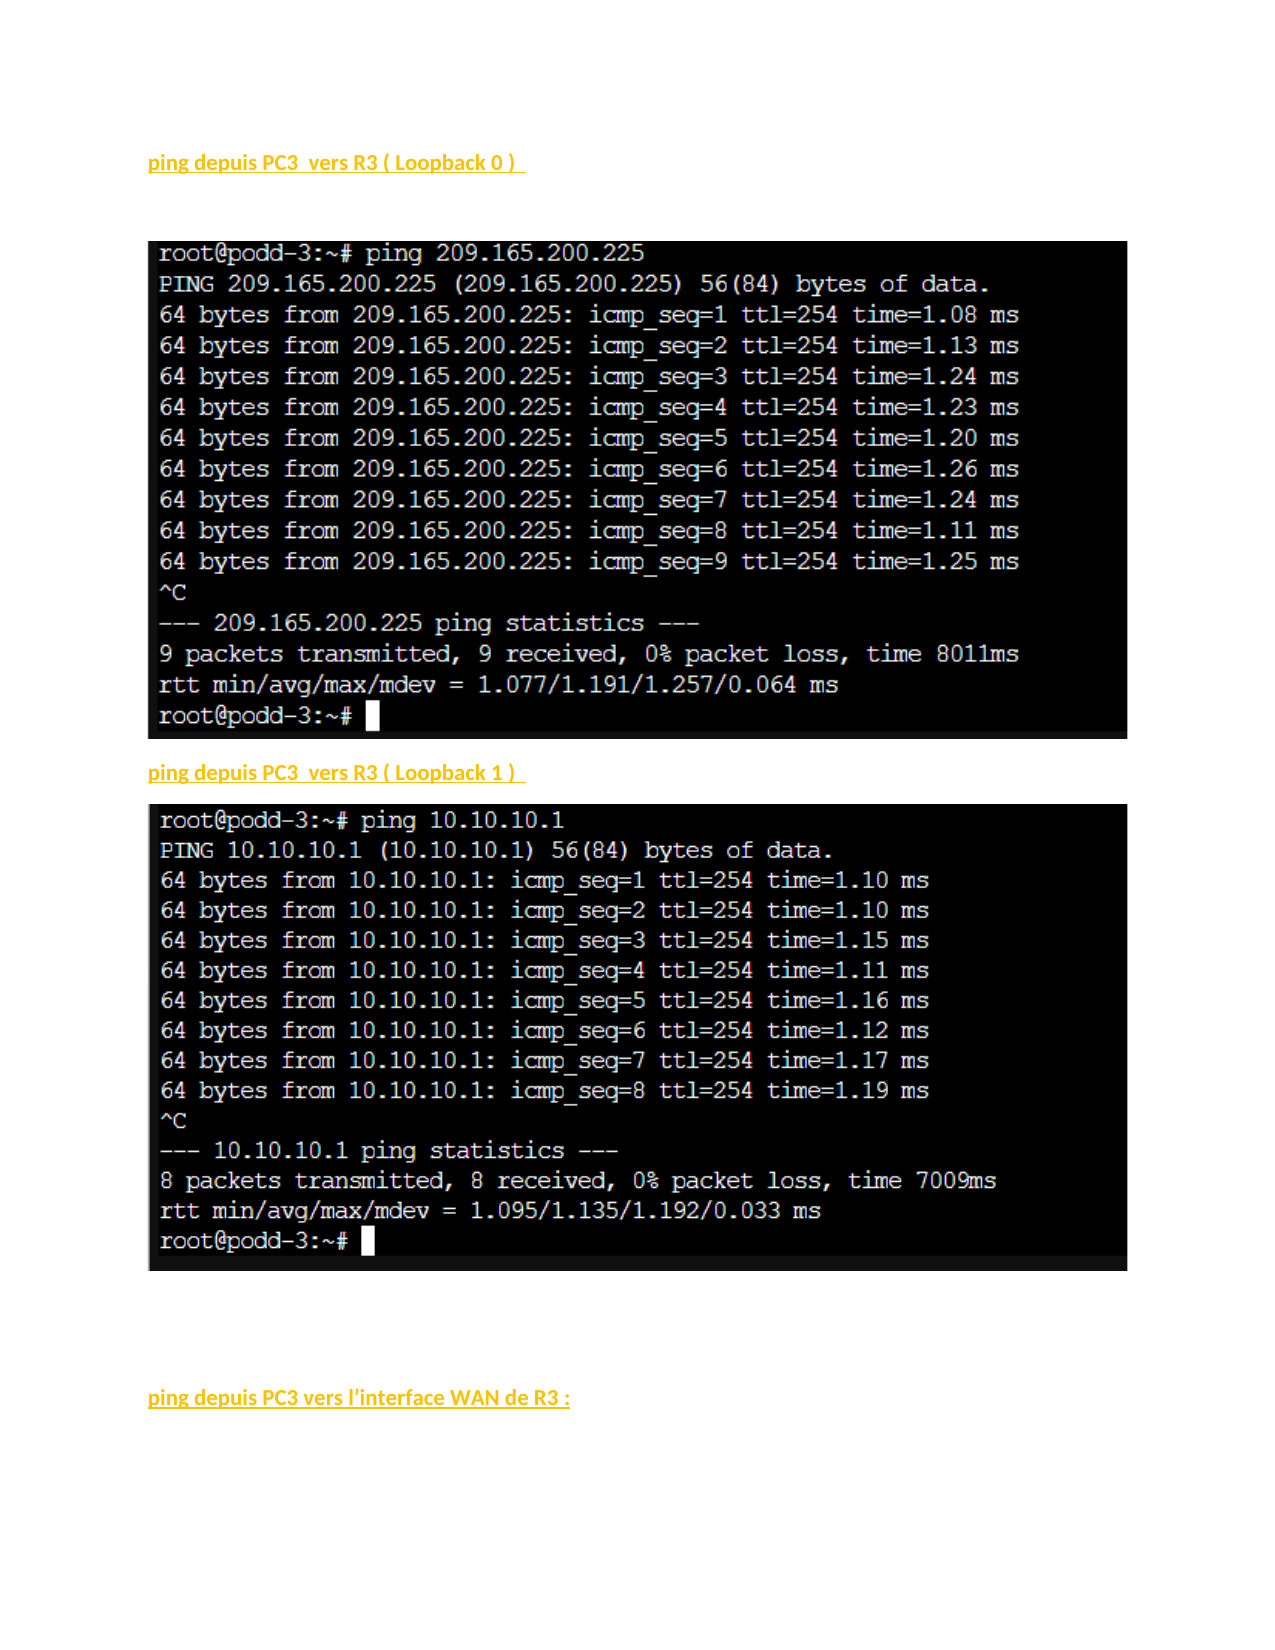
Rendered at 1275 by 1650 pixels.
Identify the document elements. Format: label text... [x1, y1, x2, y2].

text ping depuis PC3 vers R3 ( Loopback 1 ) [148, 758, 1127, 786]
text ping depuis PC3 vers l’interface WAN de R3 : [148, 1383, 1127, 1411]
picture [147, 804, 1128, 1271]
picture [147, 241, 1128, 739]
text ping depuis PC3 vers R3 ( Loopback 0 ) [148, 148, 1127, 176]
